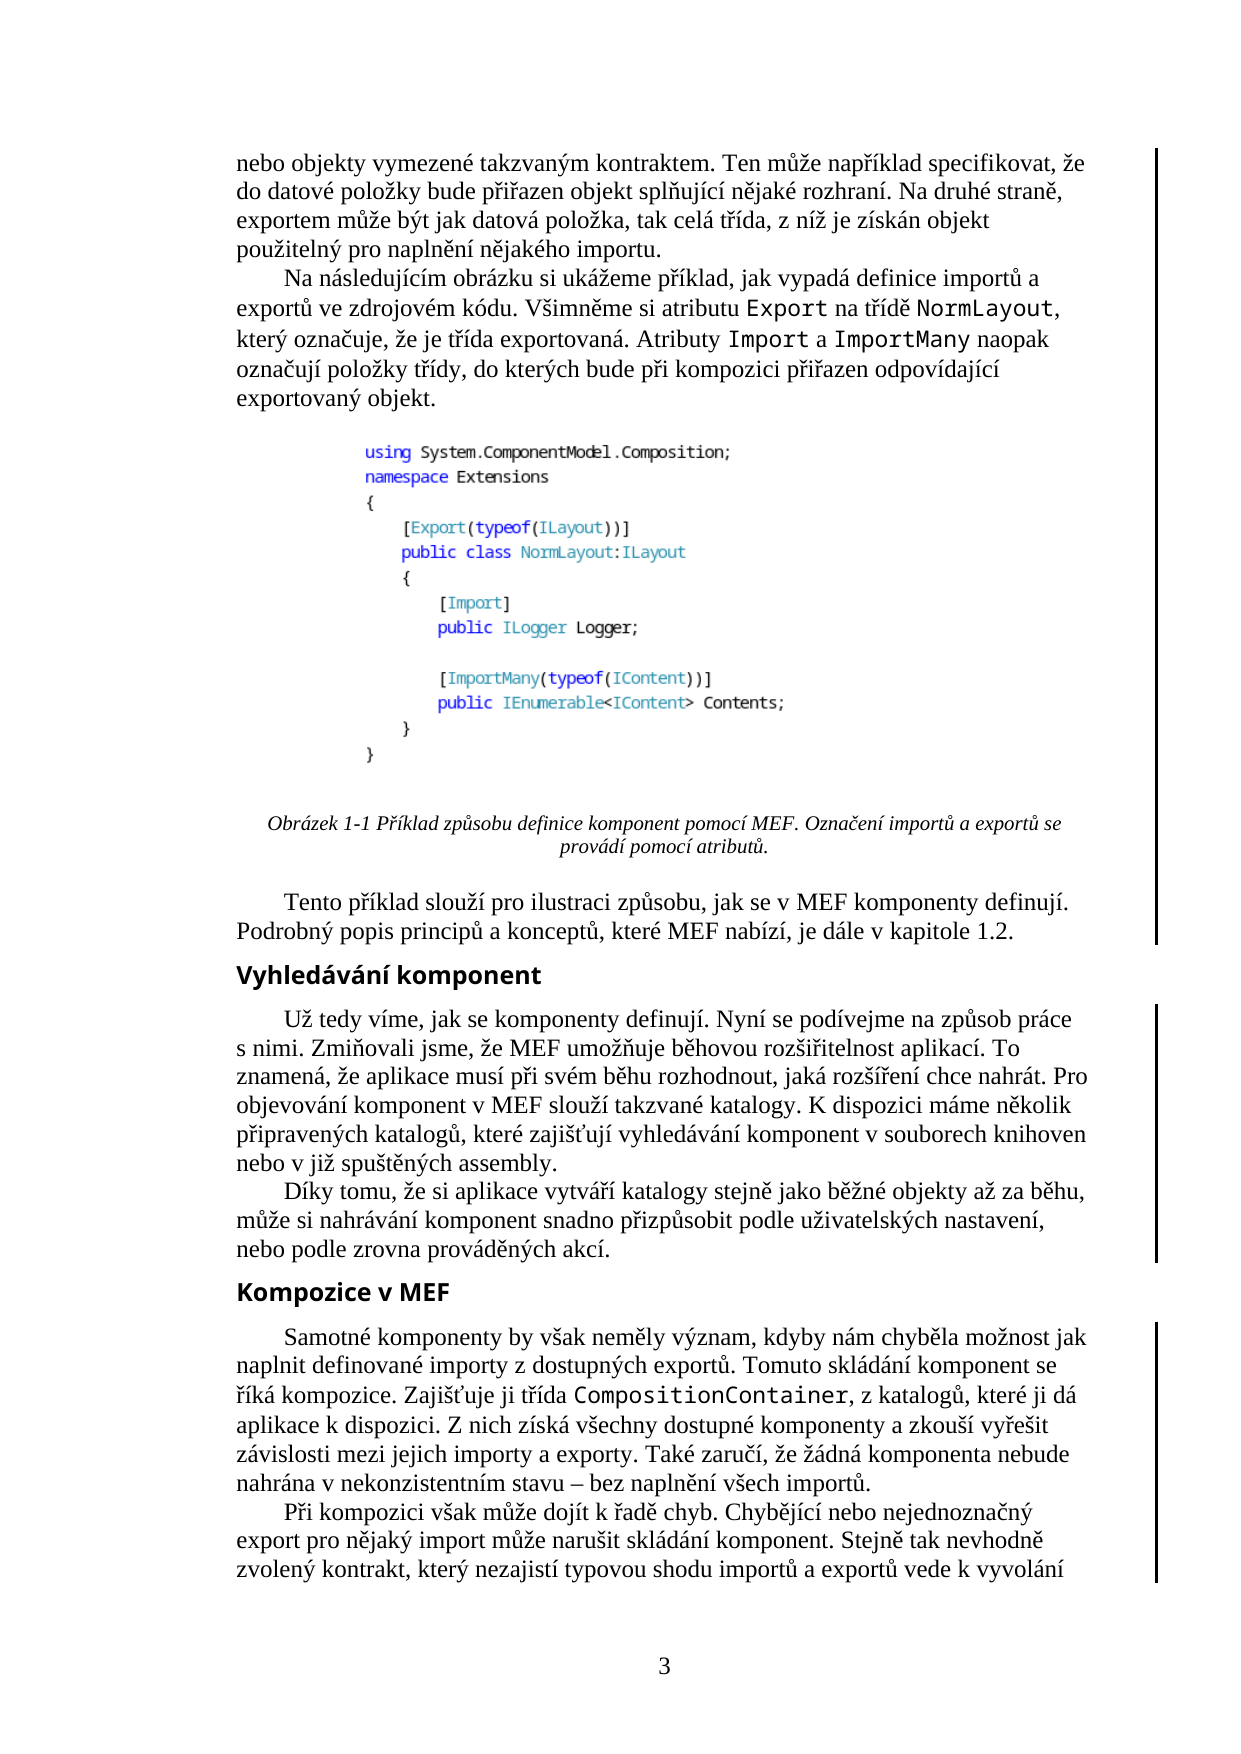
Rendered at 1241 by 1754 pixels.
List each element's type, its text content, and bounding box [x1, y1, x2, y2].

text Vyhledávání komponent [236, 957, 1092, 991]
text Kompozice v MEF [236, 1275, 1092, 1309]
text Už tedy víme, jak se komponenty definují. Nyní se podívejme na způsob práce s nimi. Zmiňovali jsme, že MEF umožňuje běhovou rozšiřitelnost aplikací. To znamená, že aplikace musí při svém běhu rozhodnout, jaká rozšíření chce nahrát. Pro objevování komponent v MEF slouží takzvané katalogy. K dispozici máme několik připravených katalogů, které zajišťují vyhledávání komponent v souborech knihoven nebo v již spuštěných assembly. [236, 1004, 1155, 1176]
text Samotné komponenty by však neměly význam, kdyby nám chyběla možnost jak naplnit definované importy z dostupných exportů. Tomuto skládání komponent se říká kompozice. Zajišťuje ji třída CompositionContainer, z katalogů, které ji dá aplikace k dispozici. Z nich získá všechny dostupné komponenty a zkouší vyřešit závislosti mezi jejich importy a exporty. Také zaručí, že žádná komponenta nebude nahrána v nekonzistentním stavu – bez naplnění všech importů. [236, 1322, 1155, 1497]
text Na následujícím obrázku si ukážeme příklad, jak vypadá definice importů a exportů ve zdrojovém kódu. Všimněme si atributu Export na třídě NormLayout, který označuje, že je třída exportovaná. Atributy Import a ImportMany naopak označují položky třídy, do kterých bude při kompozici přiřazen odpovídající exportovaný objekt. [236, 263, 1092, 411]
text Díky tomu, že si aplikace vytváří katalogy stejně jako běžné objekty až za běhu, může si nahrávání komponent snadno přizpůsobit podle uživatelských nastavení, nebo podle zrovna prováděných akcí. [236, 1176, 1092, 1263]
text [236, 1497, 1092, 1583]
text Tento příklad slouží pro ilustraci způsobu, jak se v MEF komponenty definují. Podrobný popis principů a konceptů, které MEF nabízí, je dále v kapitole 1.2. [236, 887, 1092, 945]
